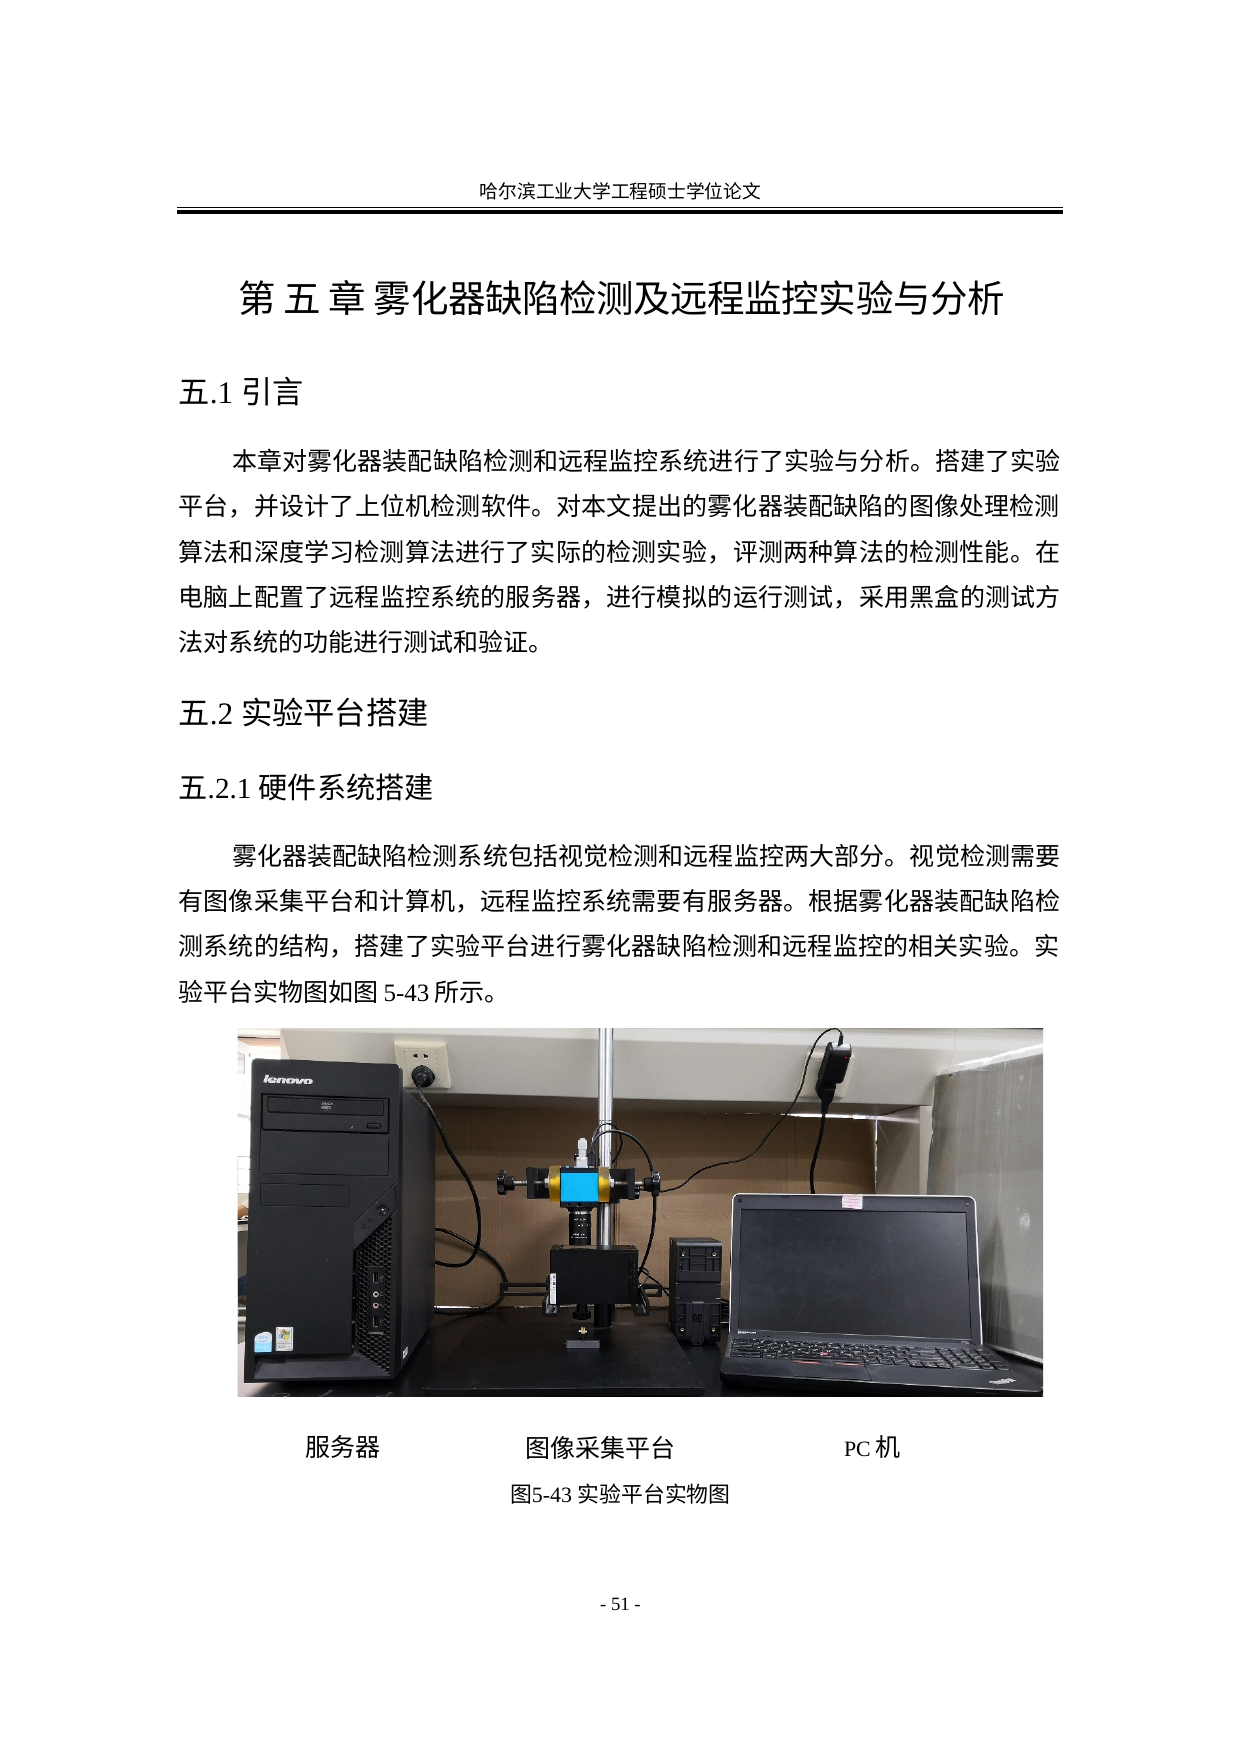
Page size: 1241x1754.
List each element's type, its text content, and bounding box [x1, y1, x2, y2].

picture [237, 1028, 1044, 1397]
subtitle 实验平台搭建 [178, 688, 1062, 733]
text 本章对雾化器装配缺陷检测和远程监控系统进行了实验与分析。搭建了实验平台，并设计了上位机检测软件。对本文提出的雾化器装配缺陷的图像处理检测算法和深度学习检测算法进行了实际的检测实验，评测两种算法的检测性能。在电脑上配置了远程监控系统的服务器，进行模拟的运行测试，采用黑盒的测试方法对系统的功能进行测试和验证。 [178, 441, 1062, 659]
subtitle 引言 [178, 367, 1062, 412]
subtitle 雾化器缺陷检测及远程监控实验与分析 [178, 269, 1062, 323]
subtitle 硬件系统搭建 [178, 765, 1062, 807]
